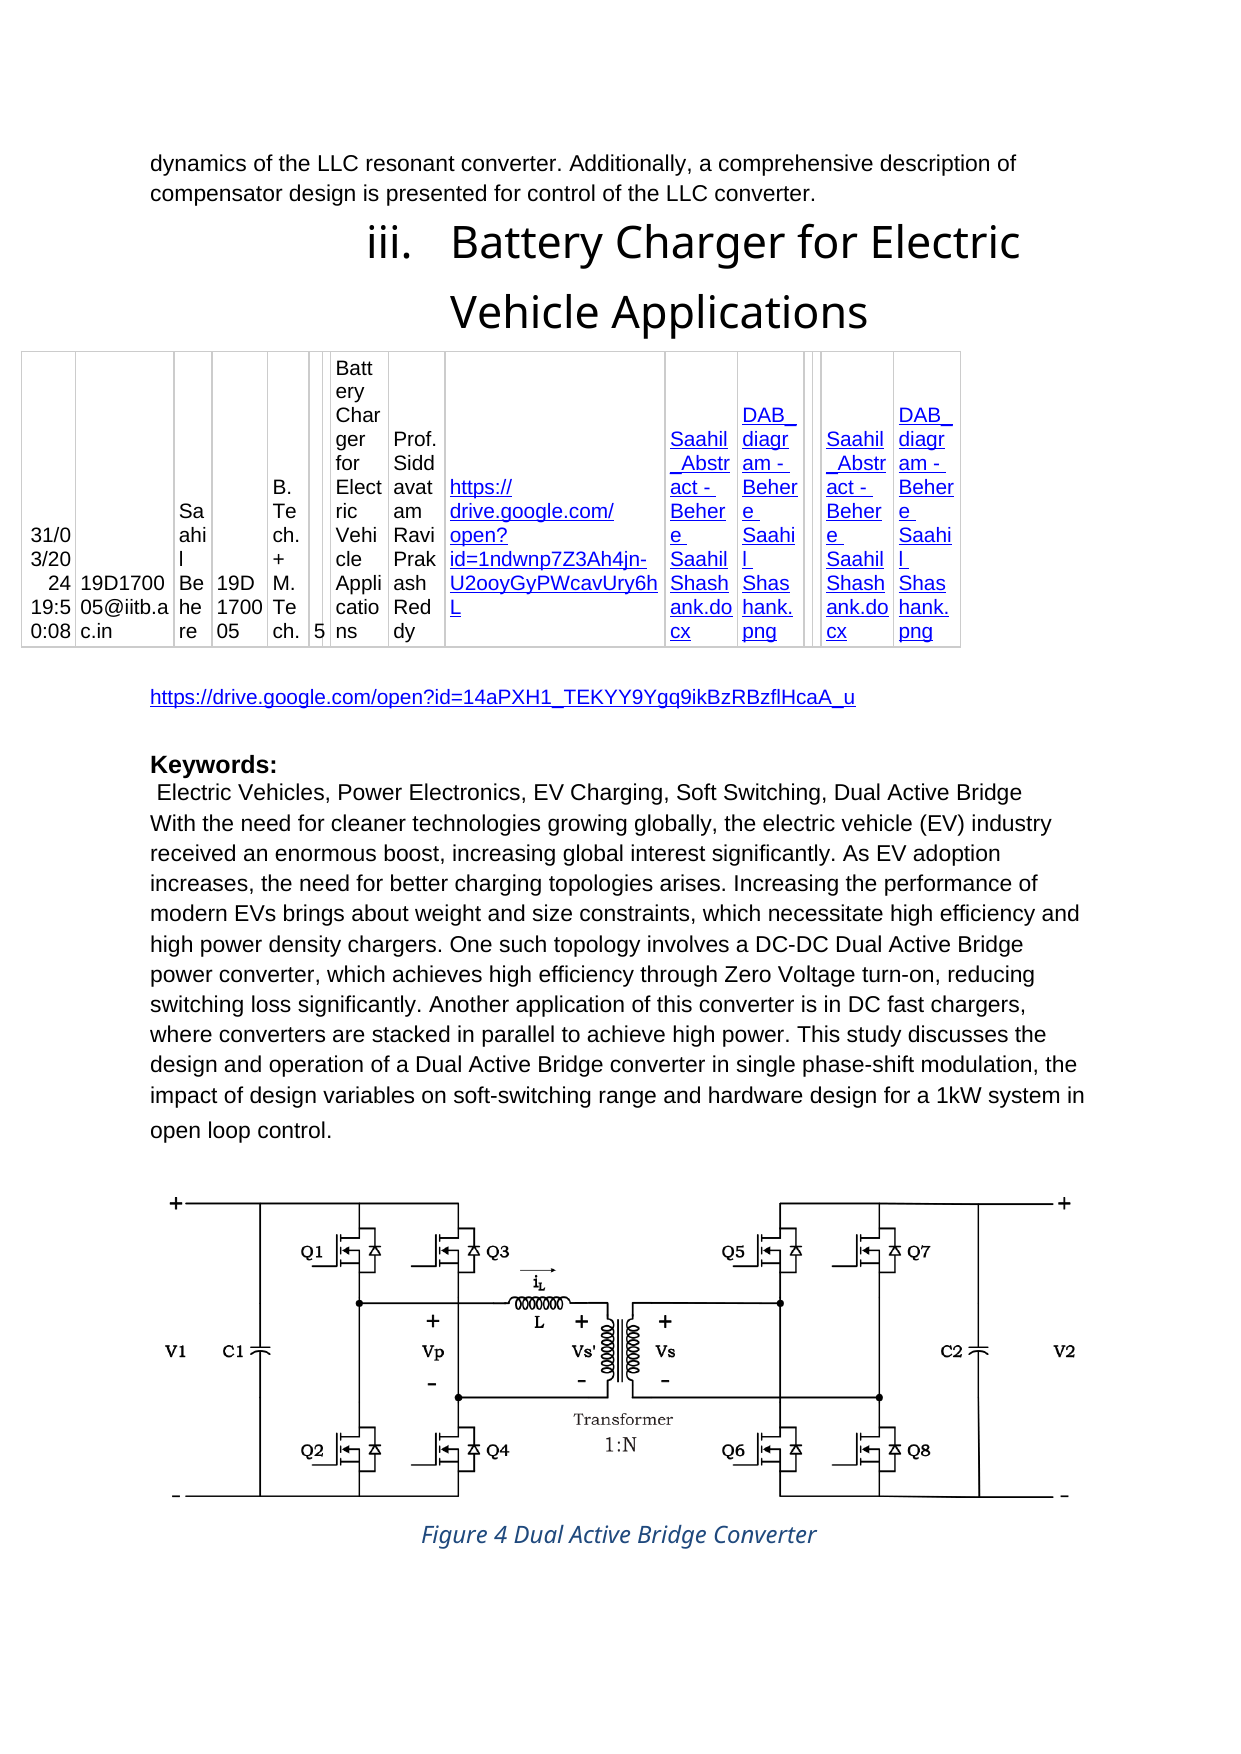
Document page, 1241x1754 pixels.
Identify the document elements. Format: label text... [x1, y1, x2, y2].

picture [150, 1187, 1091, 1515]
table_header [813, 352, 820, 646]
text Keywords: [150, 750, 1090, 778]
table_header https://drive.google.com/open?id=1ndwnp7Z3Ah4jn-U2ooyGyPWcavUry6hL [446, 352, 664, 646]
text With the need for cleaner technologies growing globally, the electric vehicle (EV) industry received an enormous boost, increasing global interest significantly. As EV adoption increases, the need for better charging topologies arises. Increasing the performance of modern EVs brings about weight and size constraints, which necessitate high efficiency and high power density chargers. One such topology involves a DC-DC Dual Active Bridge power converter, which achieves high efficiency through Zero Voltage turn-on, reducing switching loss significantly. Another application of this converter is in DC fast chargers, where converters are stacked in parallel to achieve high power. This study discusses the design and operation of a Dual Active Bridge converter in single phase-shift modulation, the impact of design variables on soft-switching range and hardware design for a 1kW system in open loop control. [150, 810, 1090, 1145]
table_header [805, 352, 812, 646]
table_header 19D170005@iitb.ac.in [76, 352, 173, 646]
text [150, 150, 1090, 207]
table_header B.Tech. + M.Tech. [268, 352, 308, 646]
table_header [323, 352, 330, 646]
table_header 19D170005 [213, 352, 267, 646]
table_header Battery Charger for Electric Vehicle Applications [331, 352, 388, 646]
text Electric Vehicles, Power Electronics, EV Charging, Soft Switching, Dual Active Bridge [150, 778, 1090, 805]
table_header DAB_diagram - Behere Saahil Shashank.png [894, 352, 960, 646]
table_header Saahil_Abstract - Behere Saahil Shashank.docx [666, 352, 737, 646]
list Battery Charger for Electric Vehicle Applications [412, 210, 1090, 342]
table_header Saahil_Abstract - Behere Saahil Shashank.docx [822, 352, 893, 646]
table_header Prof. Siddavatam Ravi Prakash Reddy [389, 352, 444, 646]
table_header 31/03/2024 19:50:08 [22, 352, 75, 646]
table_header Saahil Behere [175, 352, 211, 646]
text Figure 4 Dual Active Bridge Converter [150, 1518, 1090, 1551]
text https://drive.google.com/open?id=14aPXH1_TEKYY9Ygq9ikBzRBzflHcaA_u [150, 685, 1090, 709]
table_header DAB_diagram - Behere Saahil Shashank.png [738, 352, 803, 646]
